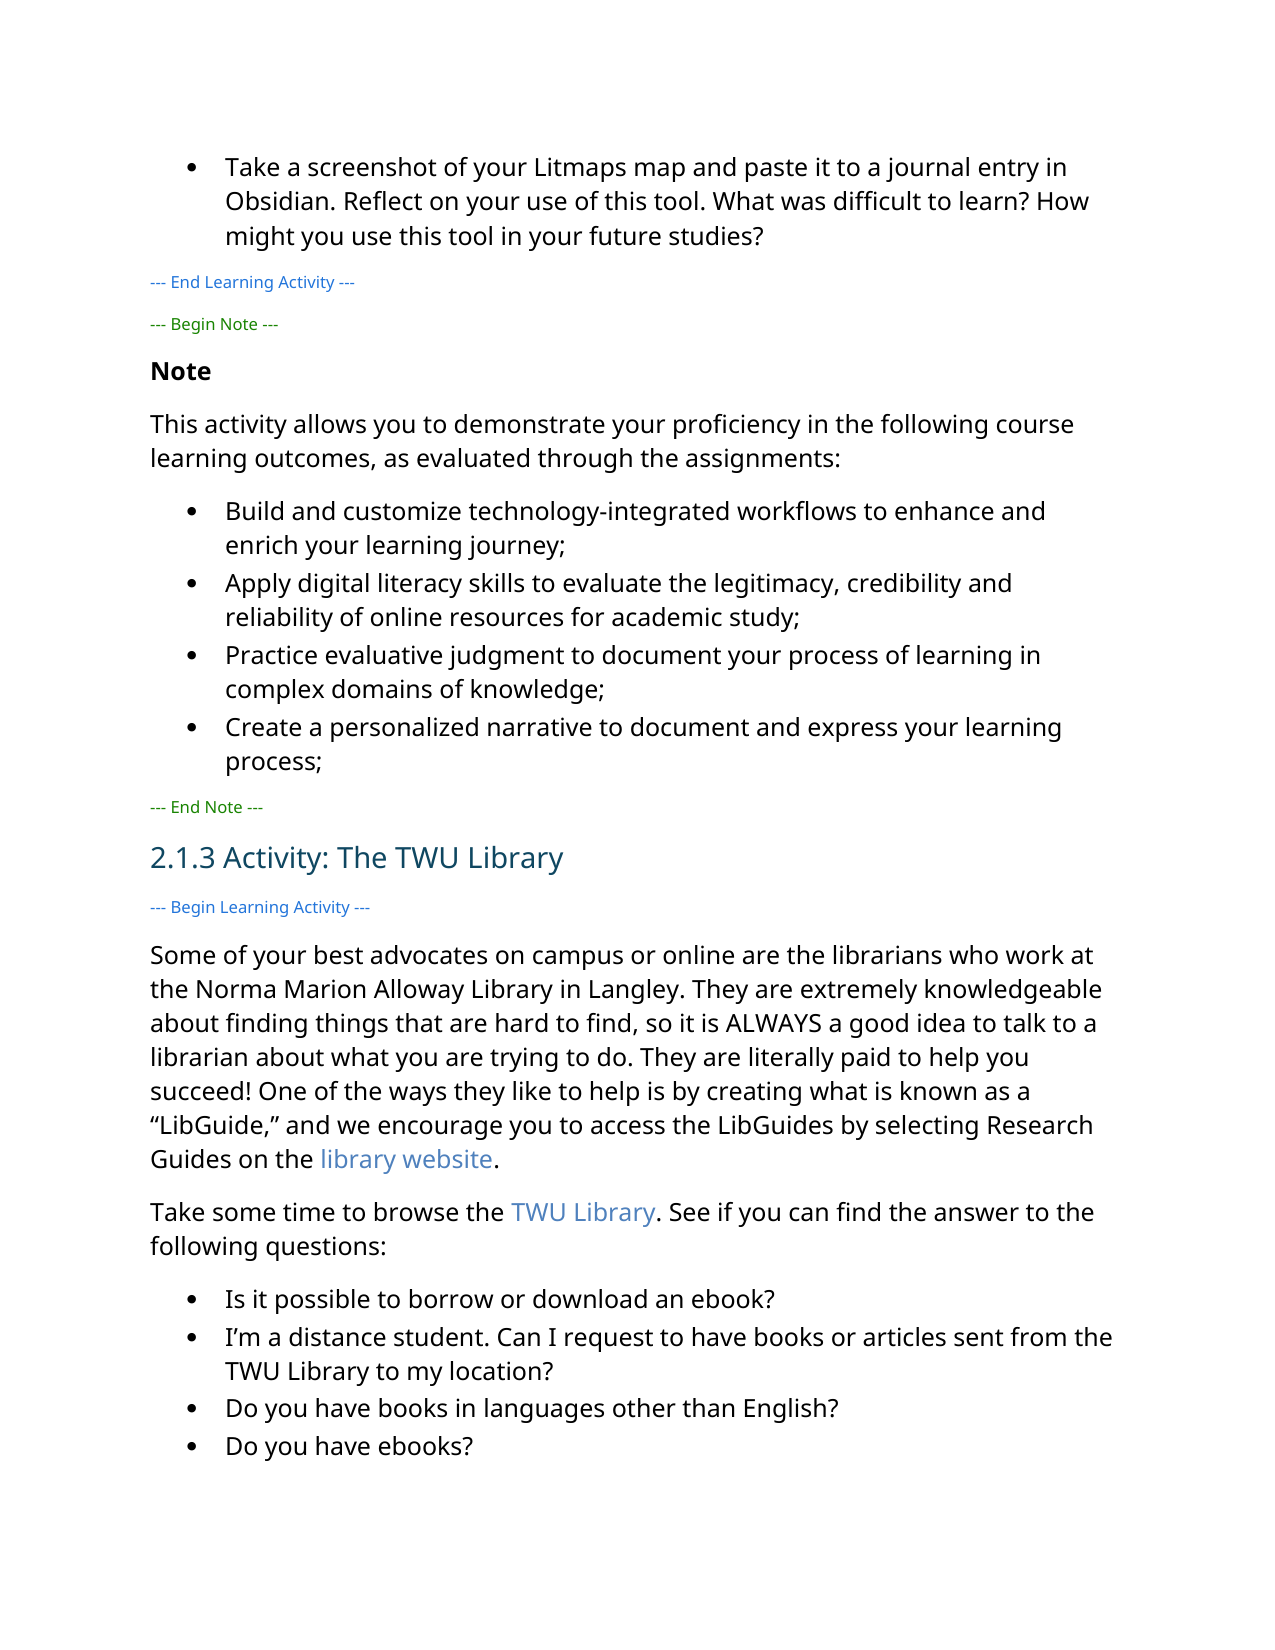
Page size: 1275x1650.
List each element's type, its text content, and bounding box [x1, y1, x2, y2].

list Take a screenshot of your Litmaps map and paste it to a journal entry in Obsidian. Reflect on your use of this tool. What was difficult to learn? How might you use this tool in your future studies? [187, 150, 1125, 252]
text --- End Learning Activity --- [150, 271, 1125, 294]
list Practice evaluative judgment to document your process of learning in complex domains of knowledge; [187, 637, 1125, 705]
list Create a personalized narrative to document and express your learning process; [187, 709, 1125, 777]
list Is it possible to borrow or download an ebook? [187, 1281, 1125, 1316]
text --- End Note --- [150, 796, 1125, 819]
list Apply digital literacy skills to evaluate the legitimacy, credibility and reliability of online resources for academic study; [187, 565, 1125, 633]
list Do you have ebooks? [187, 1429, 1125, 1463]
subtitle 2.1.3 Activity: The TWU Library [150, 837, 1125, 877]
text Take some time to browse the TWU Library. See if you can find the answer to the following questions: [150, 1194, 1125, 1263]
list I’m a distance student. Can I request to have books or articles sent from the TWU Library to my location? [187, 1319, 1125, 1387]
text Some of your best advocates on campus or online are the librarians who work at the Norma Marion Alloway Library in Langley. They are extremely knowledgeable about finding things that are hard to find, so it is ALWAYS a good idea to talk to a librarian about what you are trying to do. They are literally paid to help you succeed! One of the ways they like to help is by creating what is known as a “LibGuide,” and we encourage you to access the LibGuides by selecting Research Guides on the library website. [150, 937, 1125, 1176]
text This activity allows you to demonstrate your proficiency in the following course learning outcomes, as evaluated through the assignments: [150, 407, 1125, 475]
text --- Begin Learning Activity --- [150, 896, 1125, 919]
text --- Begin Note --- [150, 312, 1125, 335]
text Note [150, 354, 1125, 388]
list Build and customize technology-integrated workflows to enhance and enrich your learning journey; [187, 493, 1125, 562]
list Do you have books in languages other than English? [187, 1391, 1125, 1425]
